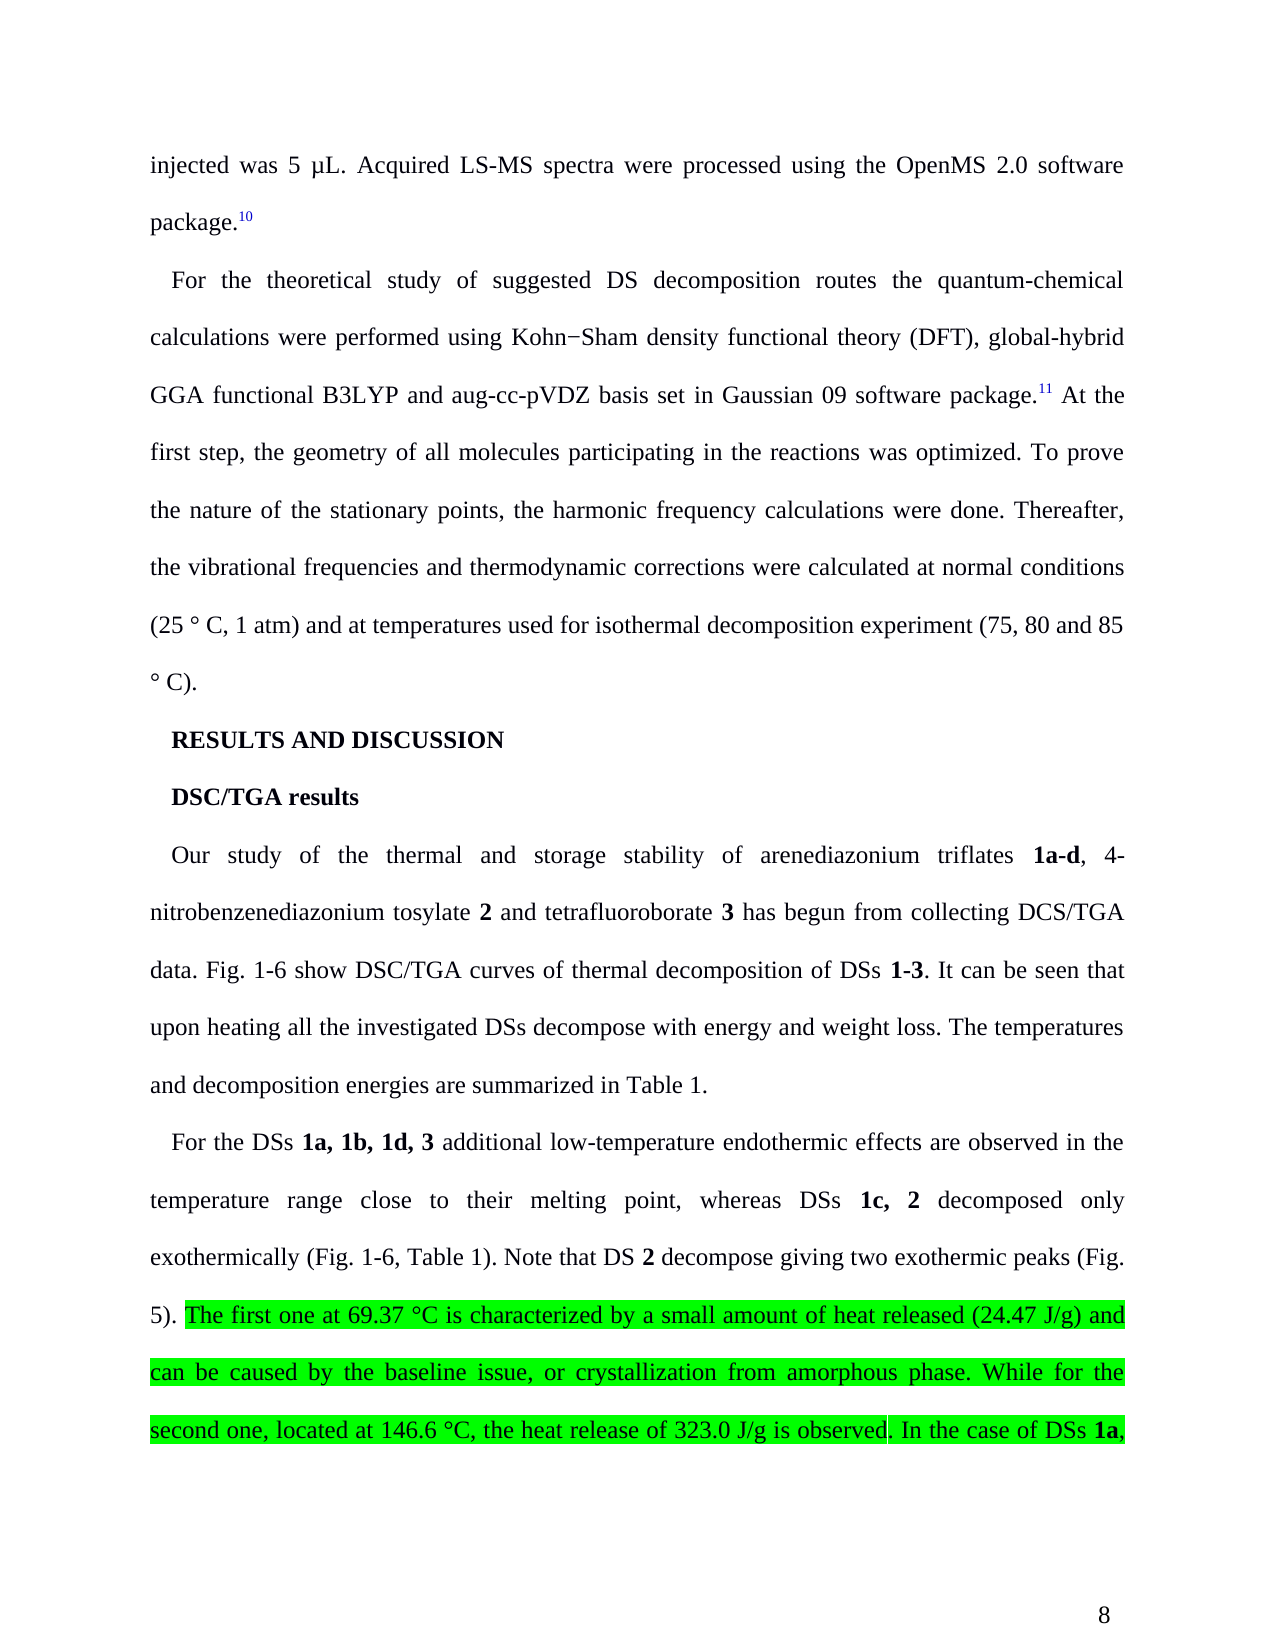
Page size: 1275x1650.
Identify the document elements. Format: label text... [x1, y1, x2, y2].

text Our study of the thermal and storage stability of arenediazonium triflates 1a-d, 4-nitrobenzenediazonium tosylate 2 and tetrafluoroborate 3 has begun from collecting DCS/TGA data. Fig. 1-6 show DSC/TGA curves of thermal decomposition of DSs 1-3. It can be seen that upon heating all the investigated DSs decompose with energy and weight loss. The temperatures and decomposition energies are summarized in Table 1. [150, 840, 1125, 1099]
text For the theoretical study of suggested DS decomposition routes the quantum-chemical calculations were performed using Kohn−Sham density functional theory (DFT), global-hybrid GGA functional B3LYP and aug-cc-pVDZ basis set in Gaussian 09 software package.11 At the first step, the geometry of all molecules participating in the reactions was optimized. To prove the nature of the stationary points, the harmonic frequency calculations were done. Thereafter, the vibrational frequencies and thermodynamic corrections were calculated at normal conditions (25 ° C, 1 atm) and at temperatures used for isothermal decomposition experiment (75, 80 and 85 ° C). [150, 265, 1125, 696]
text RESULTS AND DISCUSSION [150, 725, 1125, 754]
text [150, 150, 1125, 236]
text DSC/TGA results [150, 782, 1125, 811]
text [150, 1386, 1125, 1444]
